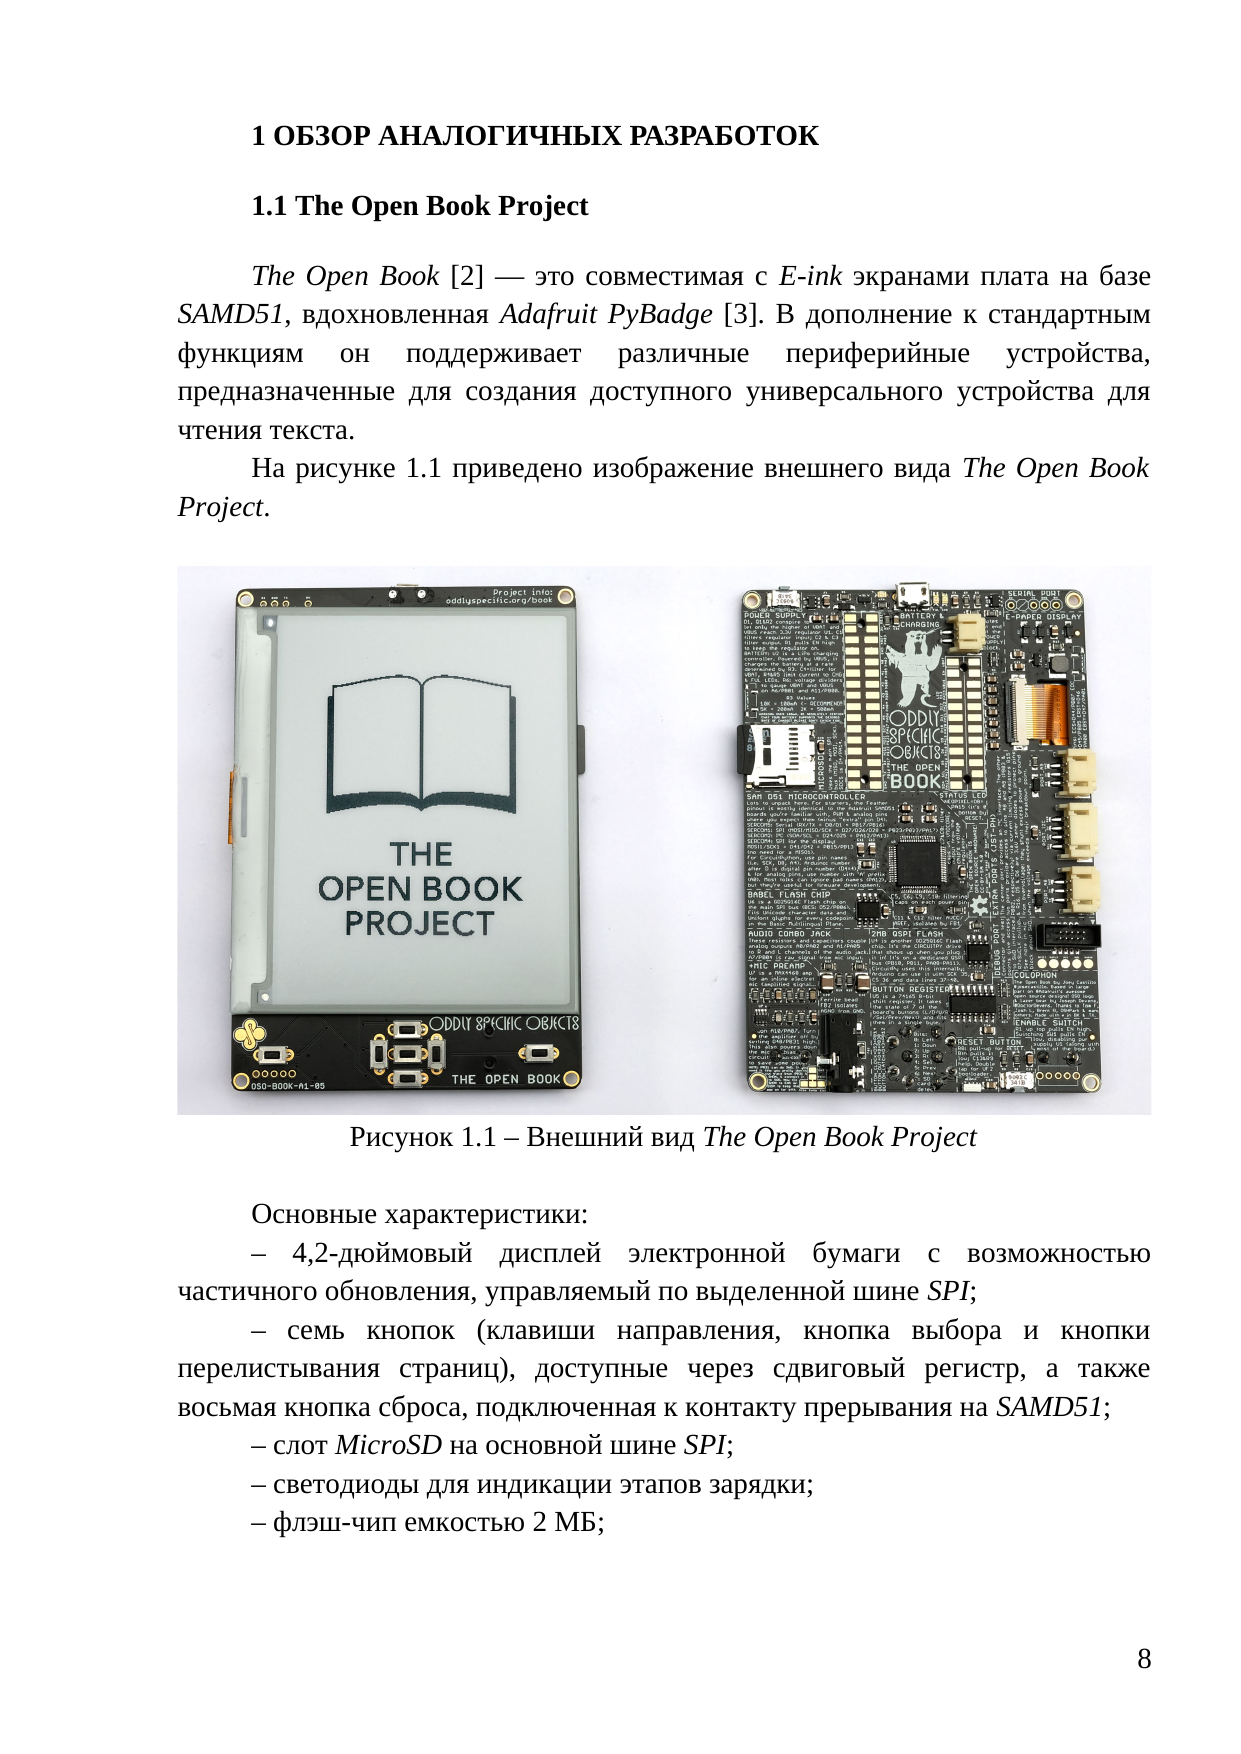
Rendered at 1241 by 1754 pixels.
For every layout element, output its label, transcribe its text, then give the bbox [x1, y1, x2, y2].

subtitle The Open Book Project [251, 188, 1152, 221]
picture [177, 566, 1152, 1115]
text The Open Book [2] — это совместимая с E-ink экранами плата на базе SAMD51, вдохновленная Adafruit PyBadge [3]. В дополнение к стандартным функциям он поддерживает различные периферийные устройства, предназначенные для создания доступного универсального устройства для чтения текста. [177, 258, 1152, 445]
text Основные характеристики: [177, 1196, 1152, 1230]
text – светодиоды для индикации этапов зарядки; [177, 1466, 1152, 1499]
text На рисунке 1.1 приведено изображение внешнего вида The Open Book Project. [177, 450, 1152, 522]
text – семь кнопок (клавиши направления, кнопка выбора и кнопки перелистывания страниц), доступные через сдвиговый регистр, а также восьмая кнопка сброса, подключенная к контакту прерывания на SAMD51; [177, 1312, 1152, 1422]
text – 4,2-дюймовый дисплей электронной бумаги с возможностью частичного обновления, управляемый по выделенной шине SPI; [177, 1235, 1152, 1307]
text – флэш-чип емкостью 2 МБ; [177, 1504, 1152, 1538]
subtitle Обзор аналогичных разработок [251, 118, 1152, 152]
text Рисунок 1.1 – Внешний вид The Open Book Project [177, 1119, 1152, 1153]
text – cлот MicroSD на основной шине SPI; [177, 1427, 1152, 1461]
